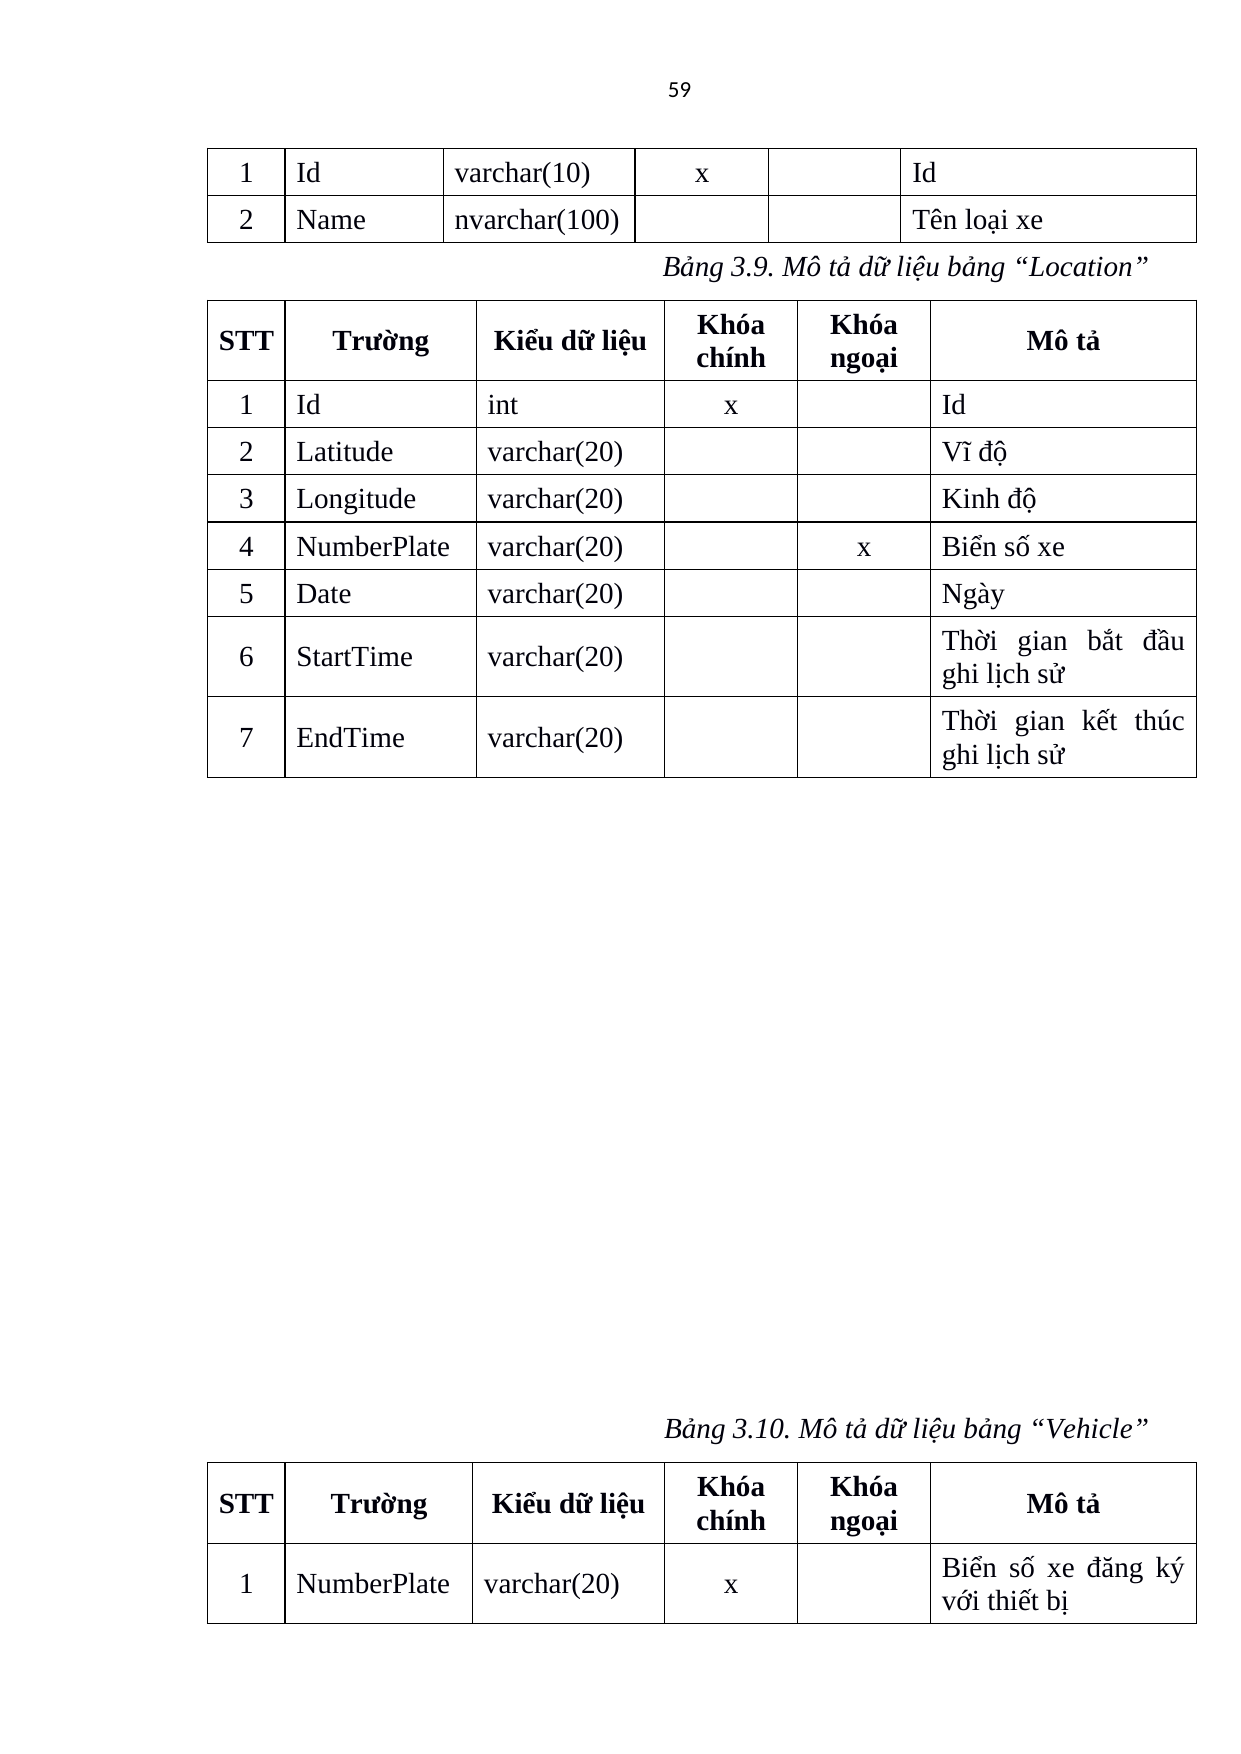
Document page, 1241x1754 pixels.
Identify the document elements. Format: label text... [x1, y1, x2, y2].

table_cell varchar(10) [444, 149, 634, 195]
table_cell Kinh độ [931, 475, 1196, 521]
table_cell varchar(20) [477, 570, 664, 616]
table_cell 2 [208, 428, 284, 474]
table_cell varchar(20) [477, 428, 664, 474]
table_cell int [477, 381, 664, 427]
table_cell [769, 149, 900, 195]
table_header Mô tả [931, 301, 1196, 380]
table_cell Thời gian kết thúc ghi lịch sử [931, 697, 1196, 777]
table_cell Vĩ độ [931, 428, 1196, 474]
table_cell [665, 617, 797, 696]
table_header Kiểu dữ liệu [473, 1463, 664, 1542]
table_header Trường [286, 301, 476, 380]
table_cell Name [286, 196, 443, 242]
table_cell x [798, 523, 930, 568]
table_header STT [208, 301, 284, 380]
table_cell NumberPlate [286, 1544, 472, 1623]
table_cell [665, 523, 797, 568]
table_cell Tên loại xe [901, 196, 1196, 242]
table_header Khóa chính [665, 301, 797, 380]
table_cell Id [286, 149, 443, 195]
table_cell [798, 570, 930, 616]
text Bảng 3.9. Mô tả dữ liệu bảng “Location” [207, 249, 1152, 283]
table_cell [798, 475, 930, 521]
table_cell StartTime [286, 617, 476, 696]
table_cell 1 [208, 1544, 284, 1623]
table_cell [665, 428, 797, 474]
table_cell Thời gian bắt đầu ghi lịch sử [931, 617, 1196, 696]
table_cell [798, 381, 930, 427]
table_cell [798, 617, 930, 696]
table_cell varchar(20) [477, 617, 664, 696]
table_cell 4 [208, 523, 284, 568]
table_cell Date [286, 570, 476, 616]
table_cell Id [286, 381, 476, 427]
table_cell [769, 196, 900, 242]
table_cell Biển số xe đăng ký với thiết bị [931, 1544, 1196, 1623]
table_cell nvarchar(100) [444, 196, 634, 242]
table_cell [798, 1544, 930, 1623]
table_cell [665, 570, 797, 616]
table_cell 5 [208, 570, 284, 616]
table_header Khóa ngoại [798, 301, 930, 380]
table_cell [665, 475, 797, 521]
table_cell EndTime [286, 697, 476, 777]
table_header Khóa chính [665, 1463, 797, 1542]
table_cell varchar(20) [477, 697, 664, 777]
table_cell [798, 697, 930, 777]
table_cell Id [901, 149, 1196, 195]
table_cell x [665, 1544, 797, 1623]
table_header Trường [286, 1463, 472, 1542]
table_cell [636, 196, 768, 242]
table_cell x [665, 381, 797, 427]
table_cell Longitude [286, 475, 476, 521]
table_header STT [208, 1463, 284, 1542]
table_cell Id [931, 381, 1196, 427]
table_cell varchar(20) [477, 475, 664, 521]
table_cell Ngày [931, 570, 1196, 616]
table_cell NumberPlate [286, 523, 476, 568]
table_cell varchar(20) [473, 1544, 664, 1623]
table_cell x [636, 149, 768, 195]
table_cell Biển số xe [931, 523, 1196, 568]
table_cell 2 [208, 196, 284, 242]
table_cell 1 [208, 149, 284, 195]
table_cell 1 [208, 381, 284, 427]
table_cell 3 [208, 475, 284, 521]
table_header Mô tả [931, 1463, 1196, 1542]
table_cell varchar(20) [477, 523, 664, 568]
table_cell Latitude [286, 428, 476, 474]
table_header Kiểu dữ liệu [477, 301, 664, 380]
table_cell [665, 697, 797, 777]
text Bảng 3.10. Mô tả dữ liệu bảng “Vehicle” [207, 1412, 1152, 1445]
table_cell [798, 428, 930, 474]
table_cell 6 [208, 617, 284, 696]
table_header Khóa ngoại [798, 1463, 930, 1542]
table_cell 7 [208, 697, 284, 777]
